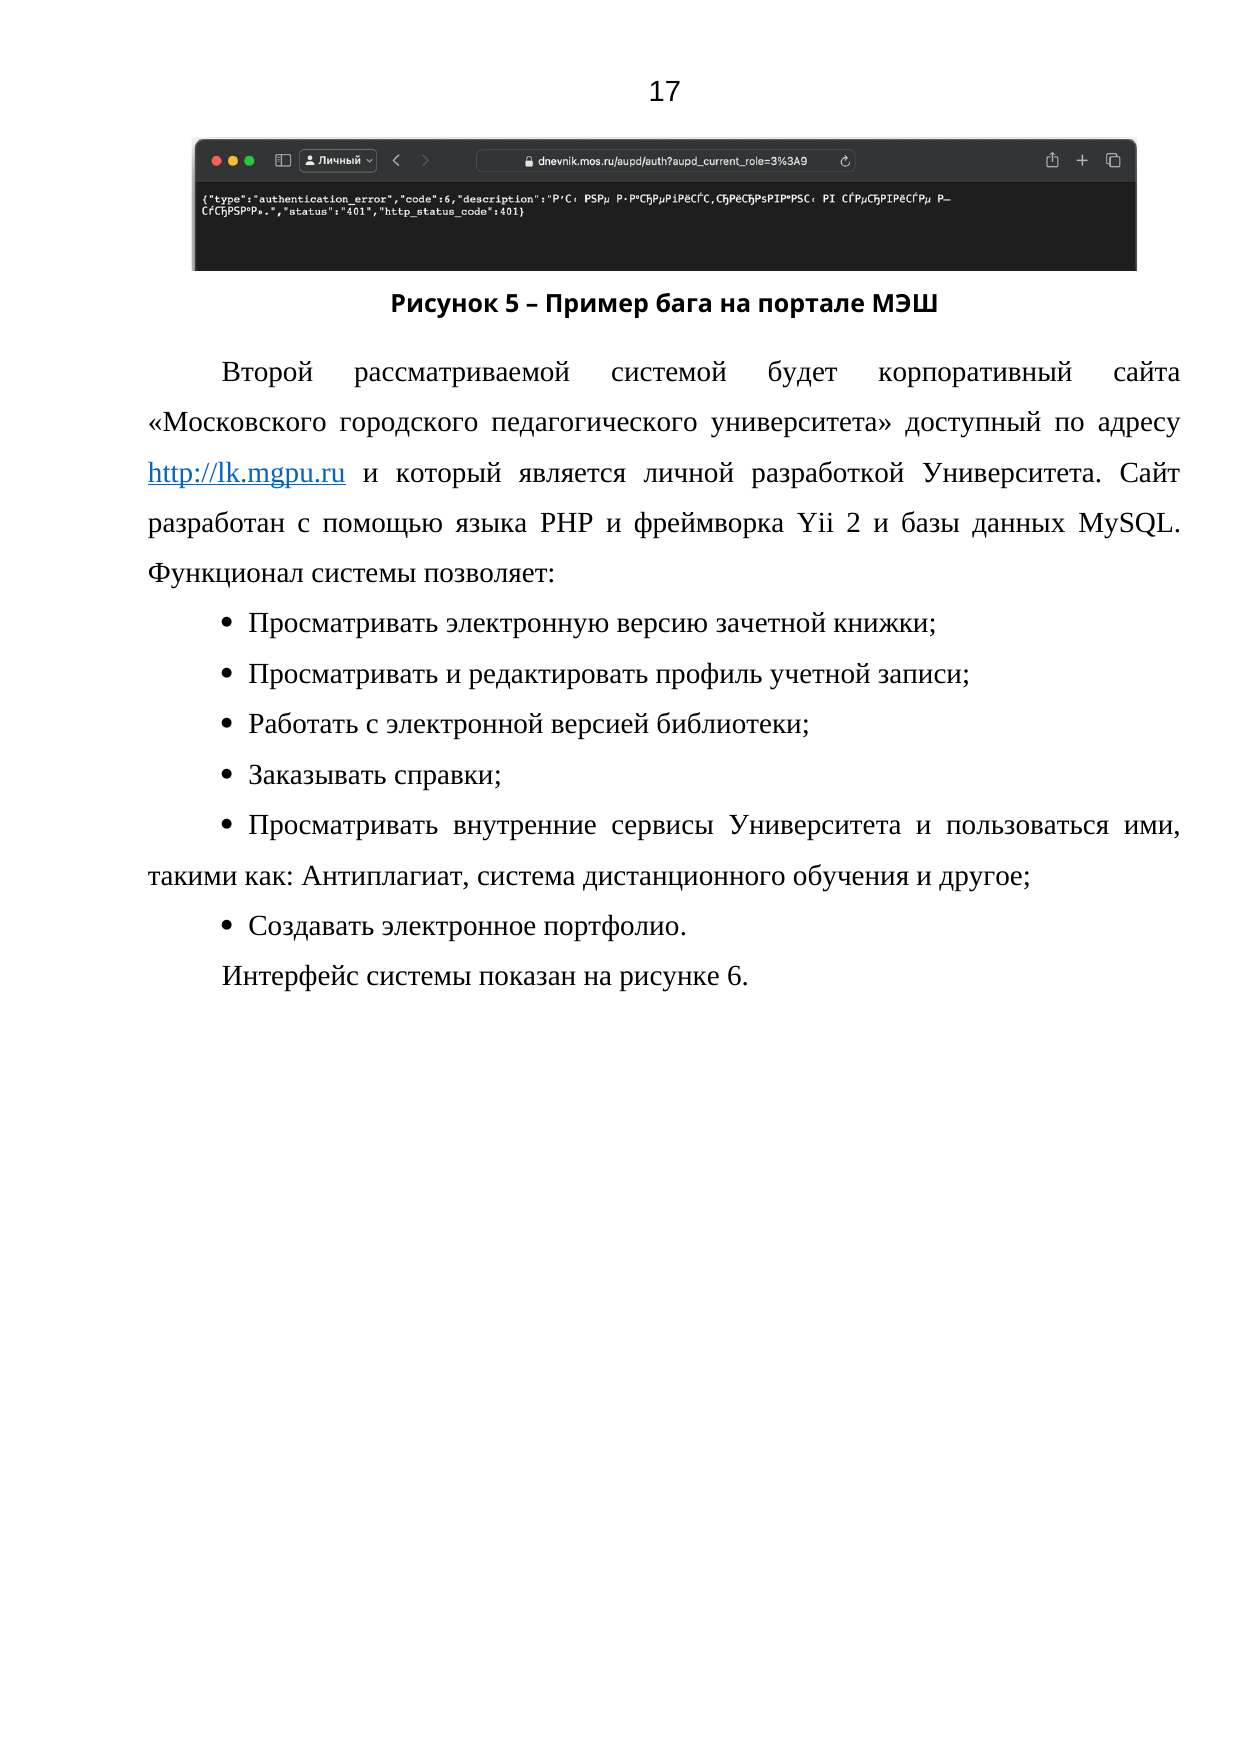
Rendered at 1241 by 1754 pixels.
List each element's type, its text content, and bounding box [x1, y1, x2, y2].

list Создавать электронное портфолио. [148, 908, 1181, 942]
list Заказывать справки; [148, 757, 1181, 791]
list Просматривать и редактировать профиль учетной записи; [148, 656, 1181, 690]
text Рисунок 5 – Пример бага на портале МЭШ [148, 286, 1181, 320]
list Работать с электронной версией библиотеки; [148, 706, 1181, 740]
list Просматривать электронную версию зачетной книжки; [148, 606, 1181, 639]
list Просматривать внутренние сервисы Университета и пользоваться ими, такими как: Антиплагиат, система дистанционного обучения и другое; [148, 807, 1181, 891]
picture [191, 137, 1138, 271]
text Второй рассматриваемой системой будет корпоративный сайта «Московского городского педагогического университета» доступный по адресу http://lk.mgpu.ru и который является личной разработкой Университета. Сайт разработан с помощью языка PHP и фреймворка Yii 2 и базы данных MySQL. Функционал системы позволяет: [148, 354, 1181, 589]
text Интерфейс системы показан на рисунке 6. [148, 958, 1181, 992]
